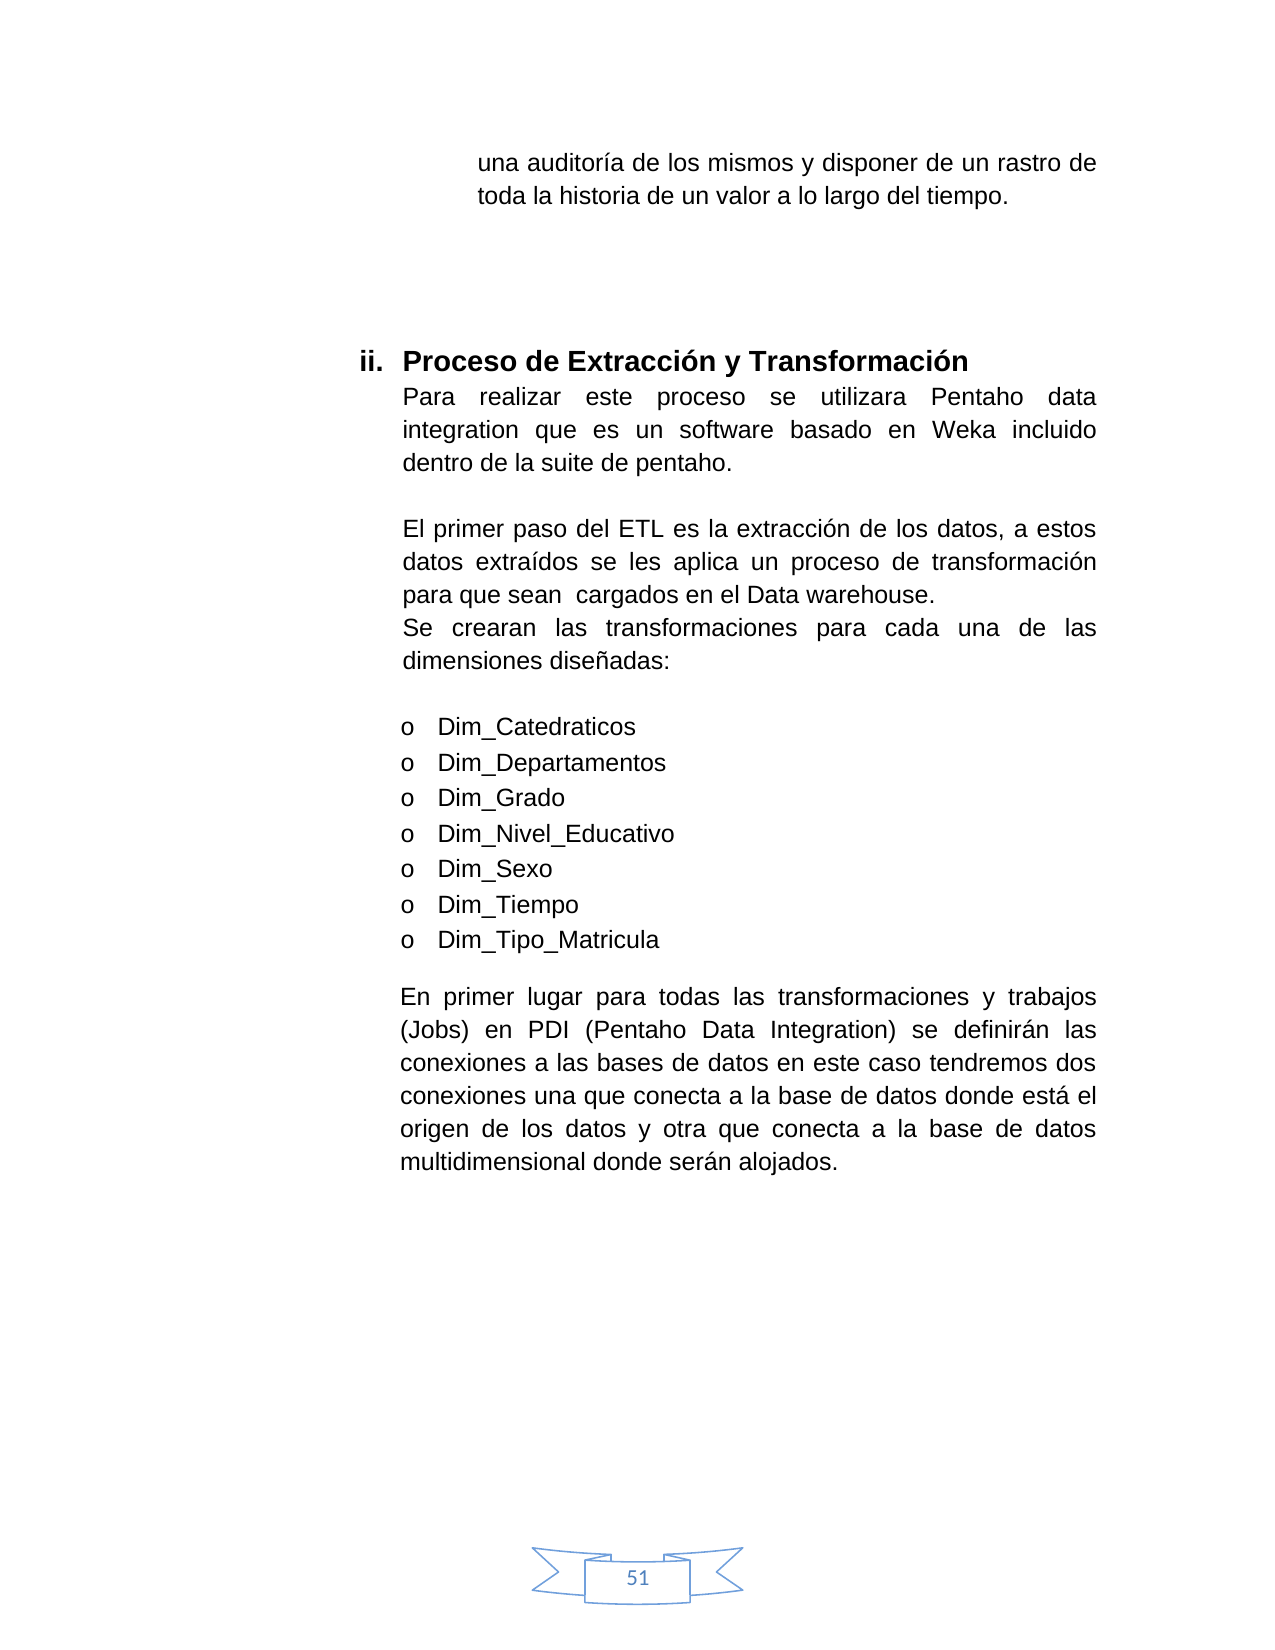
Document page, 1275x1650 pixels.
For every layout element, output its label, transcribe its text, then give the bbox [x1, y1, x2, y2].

list Dim_Departamentos [400, 748, 1098, 779]
list Dim_Nivel_Educativo [400, 819, 1098, 850]
list El primer paso del ETL es la extracción de los datos, a estos datos extraídos se les aplica un proceso de transformación para que sean cargados en el Data warehouse. [402, 514, 1098, 609]
list Dim_Tiempo [400, 890, 1098, 921]
list Para realizar este proceso se utilizara Pentaho data integration que es un software basado en Weka incluido dentro de la suite de pentaho. [402, 382, 1098, 477]
text En primer lugar para todas las transformaciones y trabajos (Jobs) en PDI (Pentaho Data Integration) se definirán las conexiones a las bases de datos en este caso tendremos dos conexiones una que conecta a la base de datos donde está el origen de los datos y otra que conecta a la base de datos multidimensional donde serán alojados. [400, 982, 1098, 1176]
list Dim_Sexo [400, 854, 1098, 885]
subtitle Proceso de Extracción y Transformación [383, 344, 1098, 377]
list Dim_Grado [400, 783, 1098, 814]
list Dim_Catedraticos [400, 712, 1098, 743]
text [477, 176, 1098, 209]
list Se crearan las transformaciones para cada una de las dimensiones diseñadas: [402, 613, 1098, 675]
list Dim_Tipo_Matricula [400, 926, 1098, 956]
